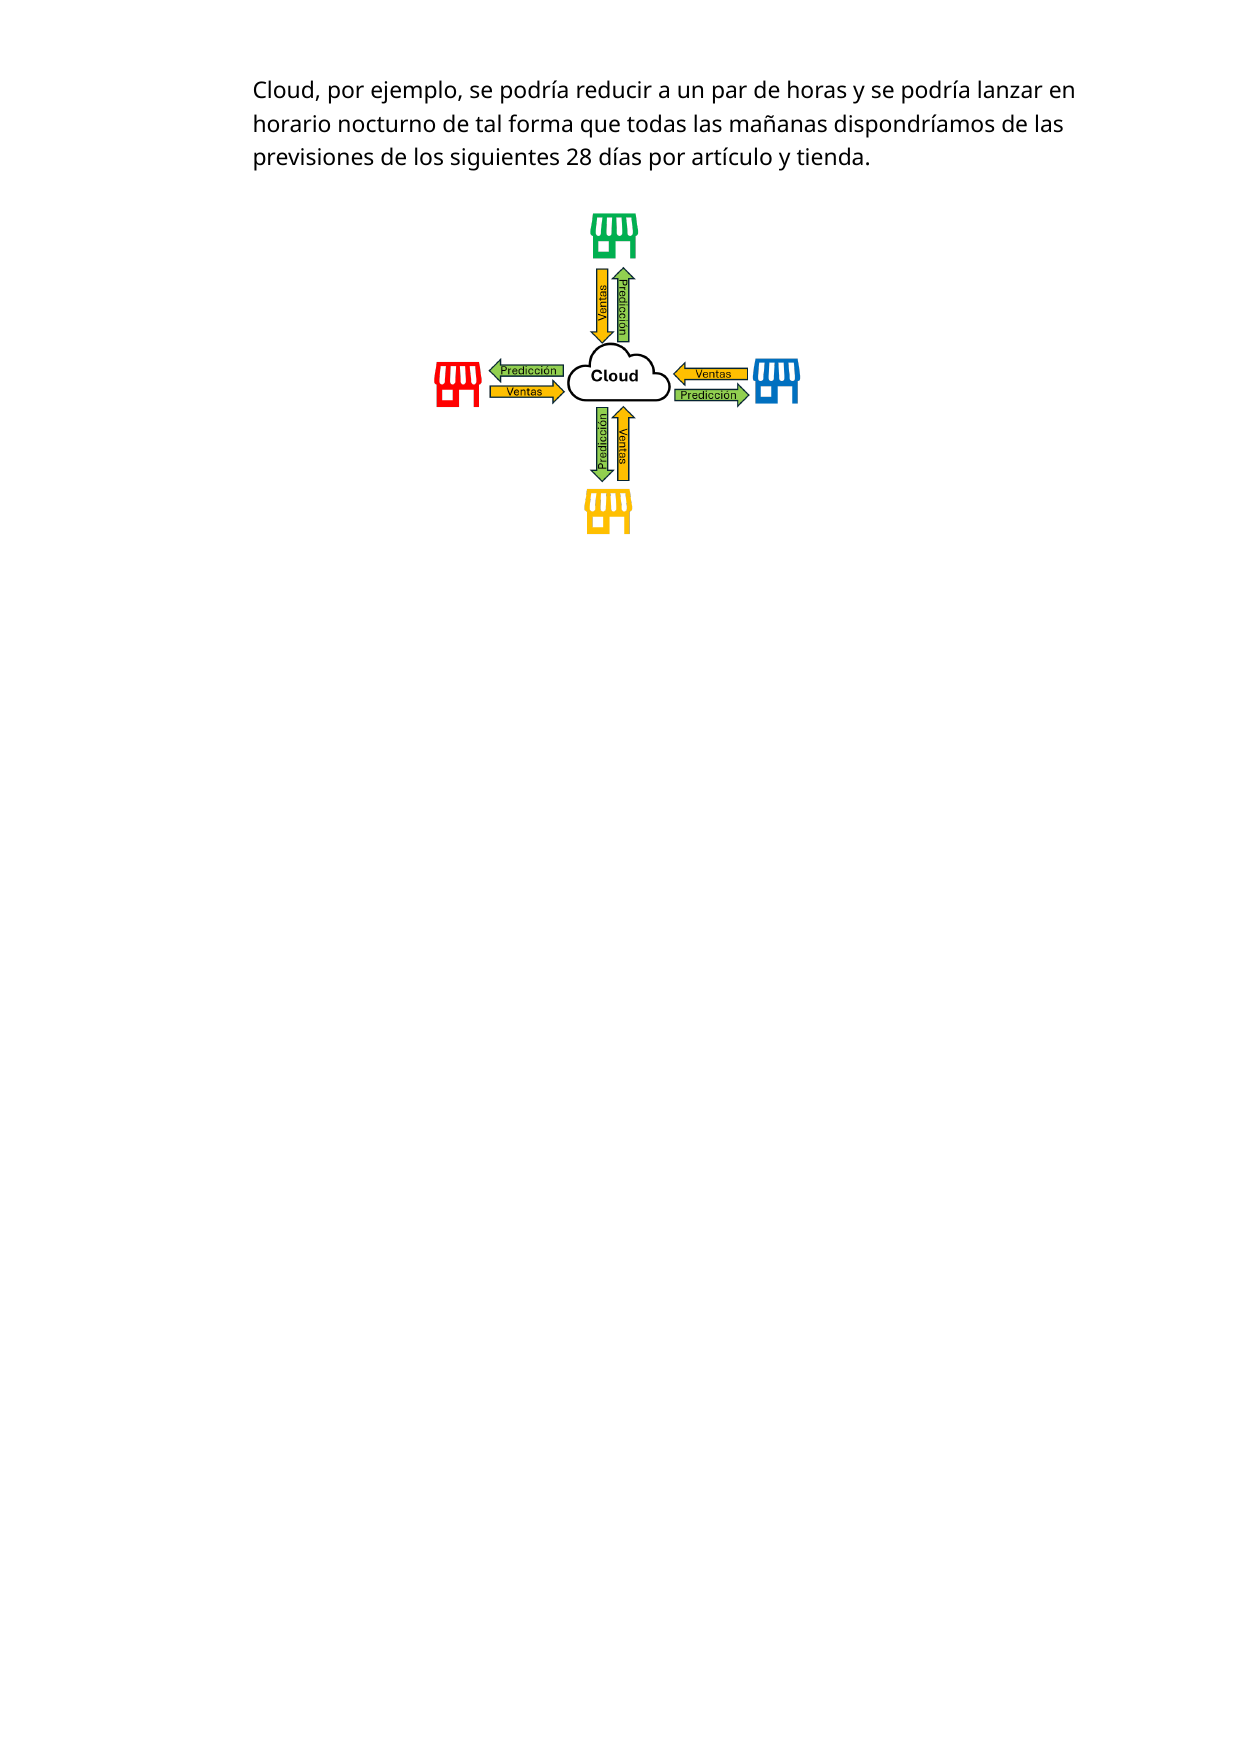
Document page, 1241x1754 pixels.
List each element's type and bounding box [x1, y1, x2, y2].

list [215, 74, 1137, 173]
picture [426, 204, 808, 543]
